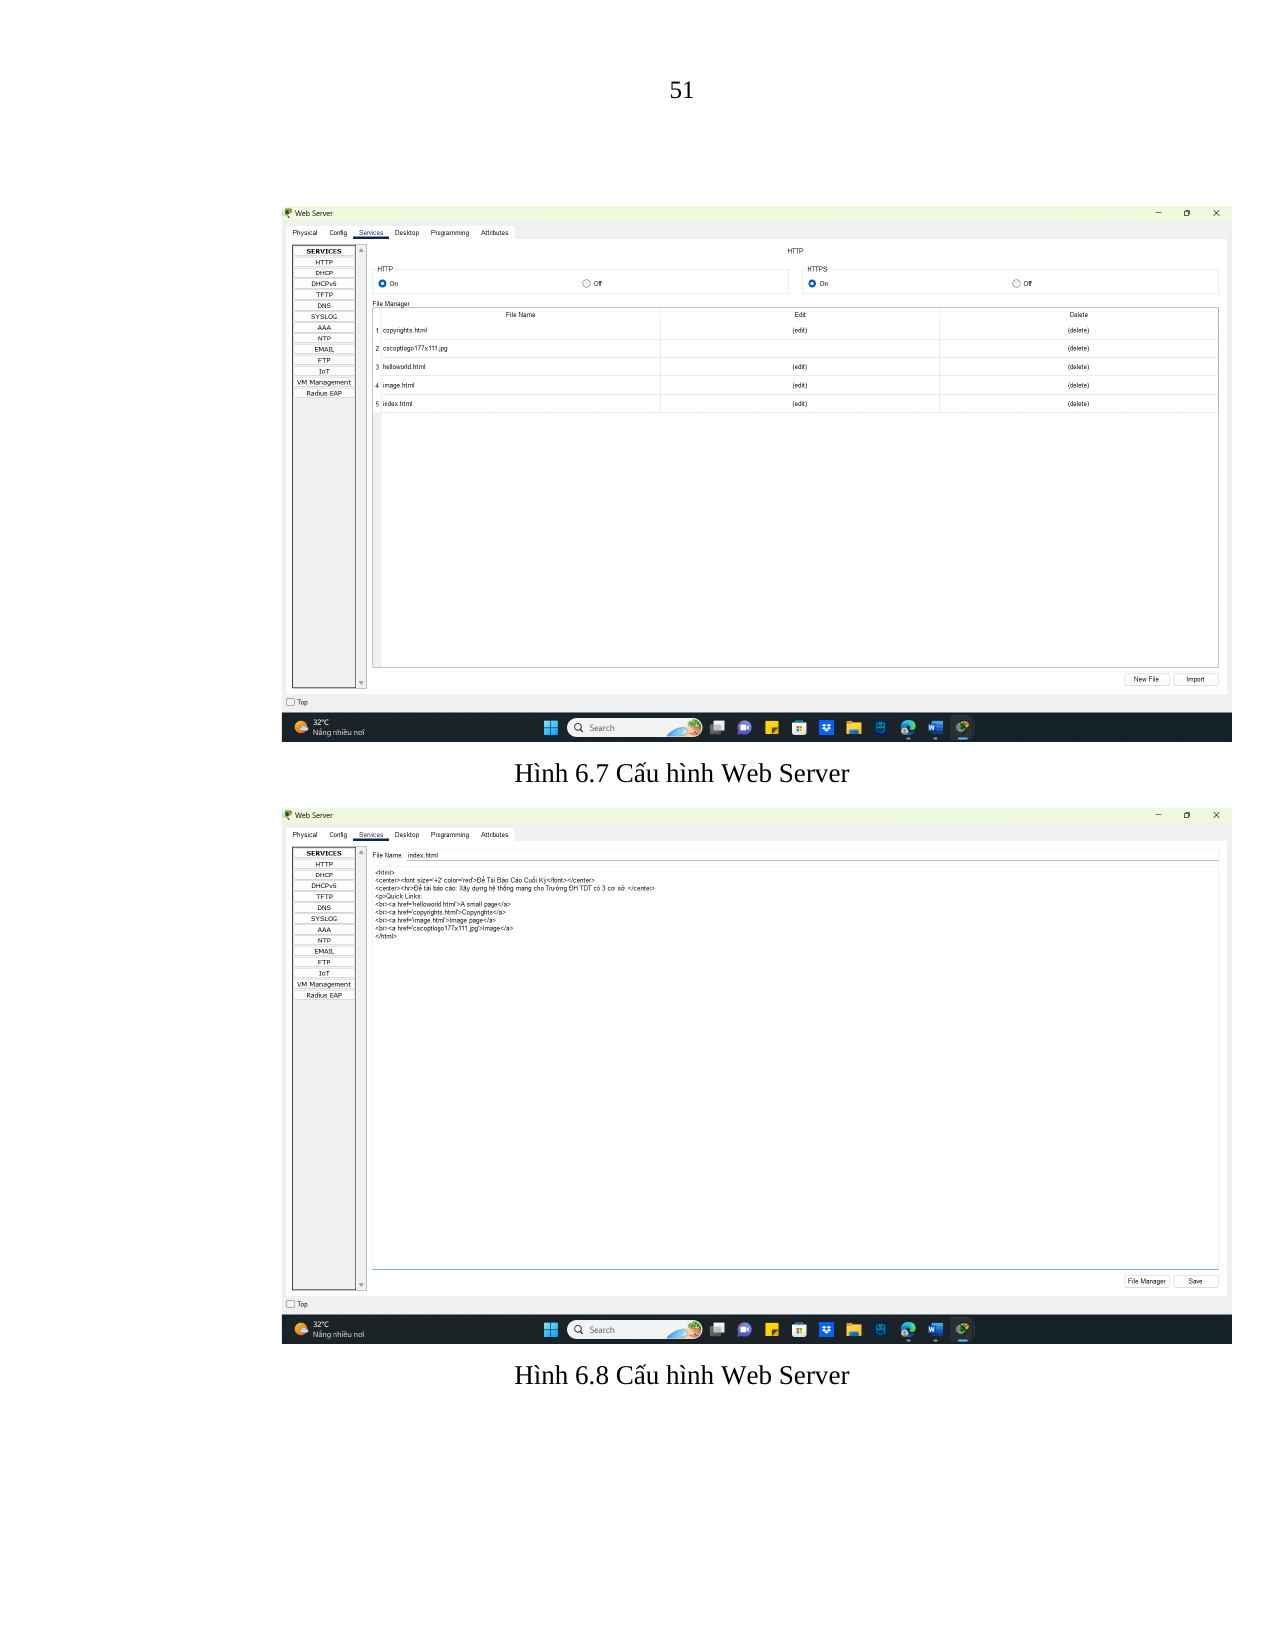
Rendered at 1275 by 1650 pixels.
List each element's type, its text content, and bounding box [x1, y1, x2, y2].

picture [281, 206, 1232, 742]
text Hình 6.7 Cấu hình Web Server [207, 757, 1157, 788]
picture [281, 808, 1232, 1344]
text Hình 6.8 Cấu hình Web Server [207, 1359, 1157, 1390]
